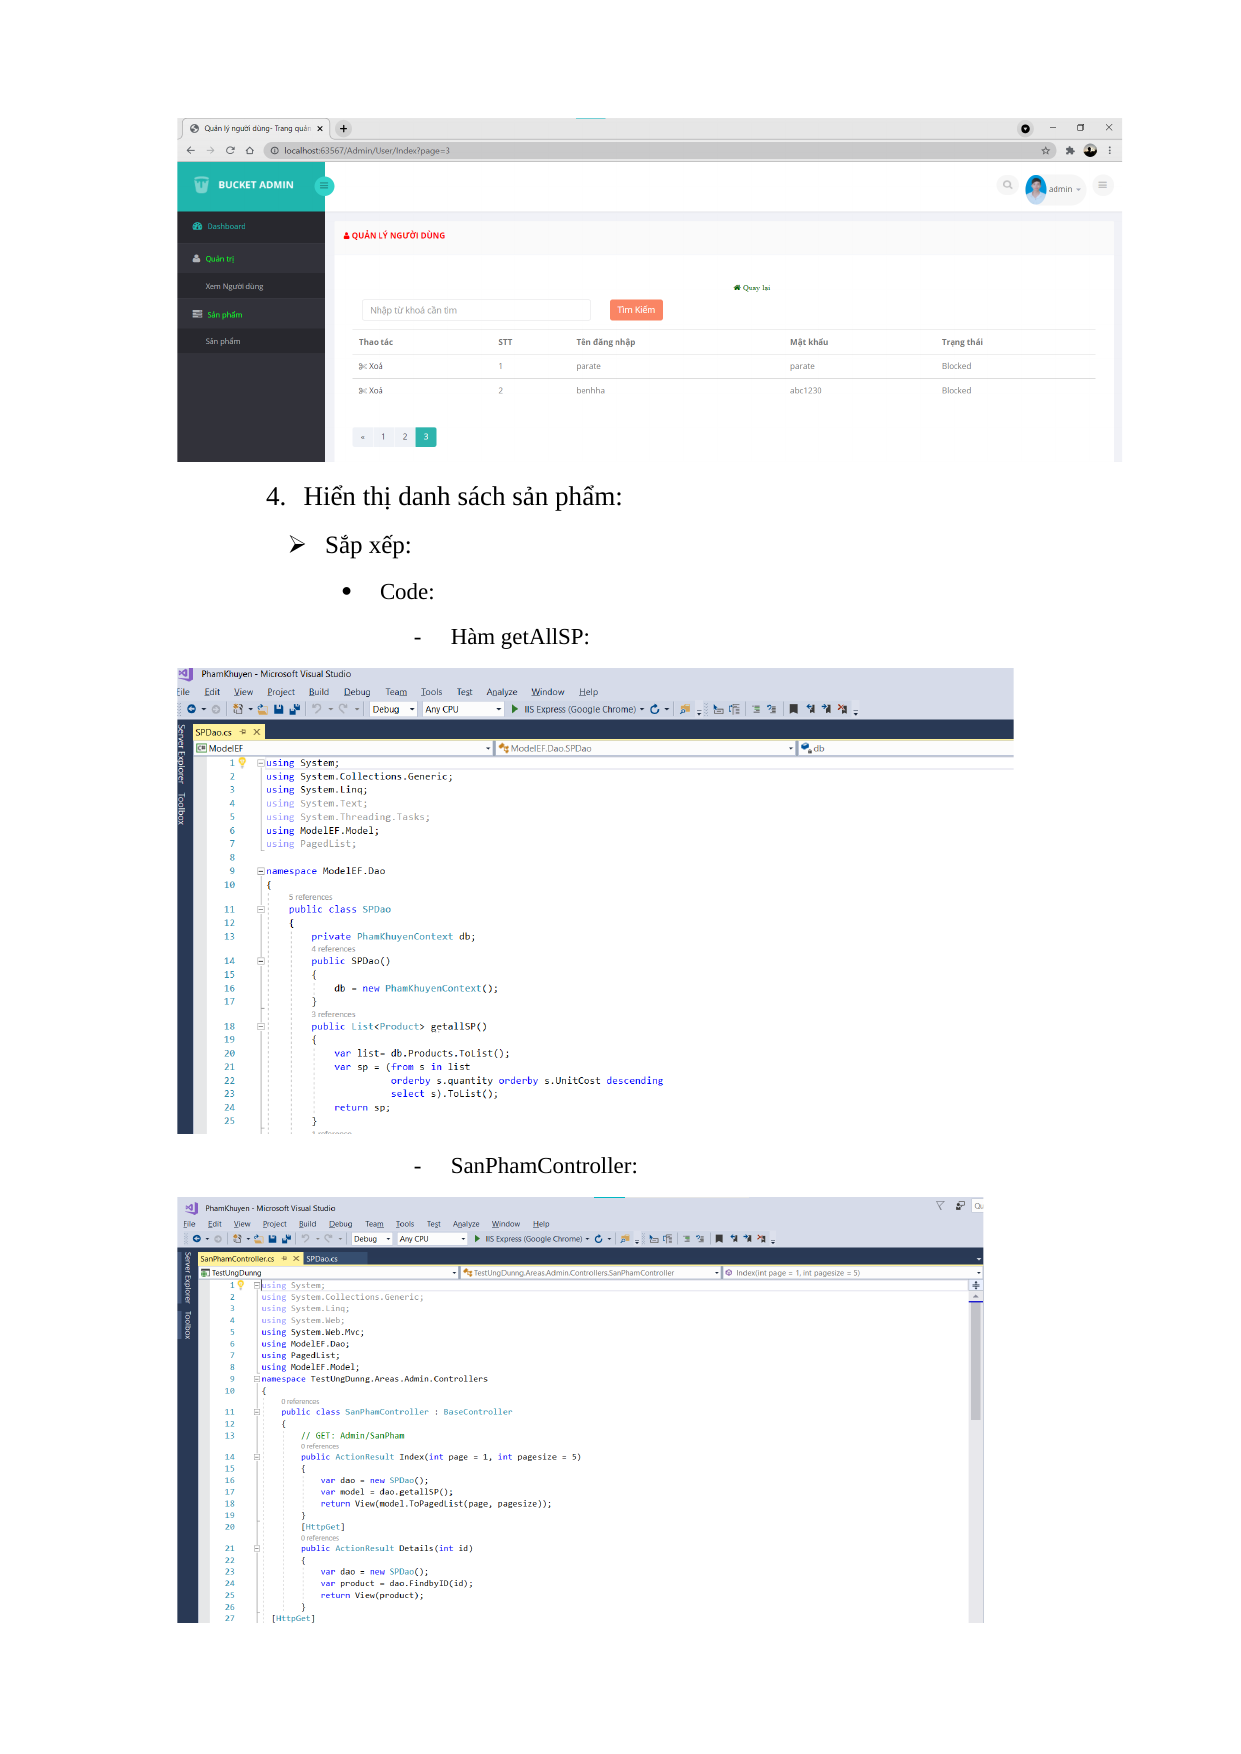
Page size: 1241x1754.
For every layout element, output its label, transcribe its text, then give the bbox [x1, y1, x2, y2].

text Sắp xếp: [287, 531, 1122, 559]
text Code: [343, 578, 1122, 605]
text SanPhamController: [413, 1152, 1122, 1178]
picture [177, 1197, 984, 1623]
picture [177, 118, 1123, 462]
text Hiển thị danh sách sản phẩm: [266, 480, 1122, 512]
text Hàm getAllSP: [413, 623, 1122, 650]
picture [177, 668, 1014, 1134]
